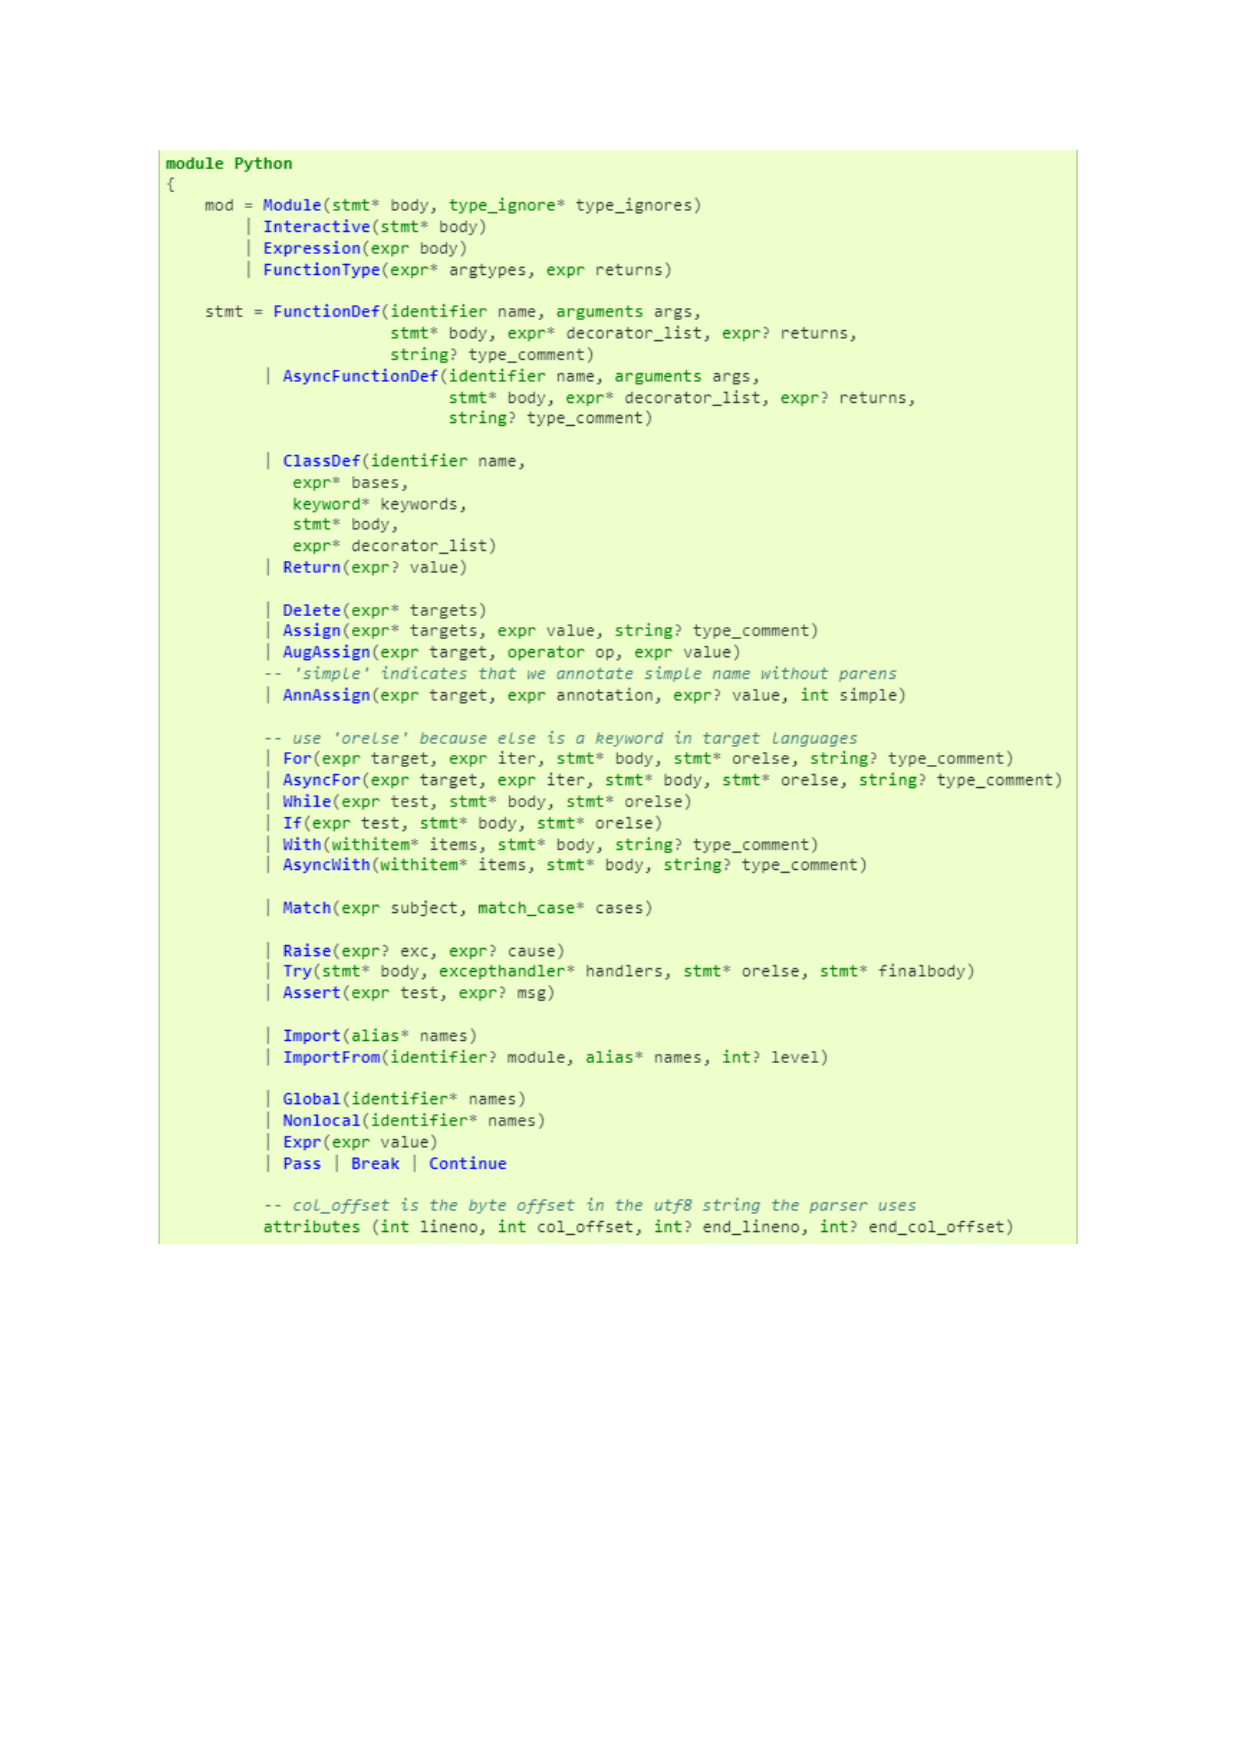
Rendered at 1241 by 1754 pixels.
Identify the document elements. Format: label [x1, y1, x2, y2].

picture [150, 150, 1091, 1244]
